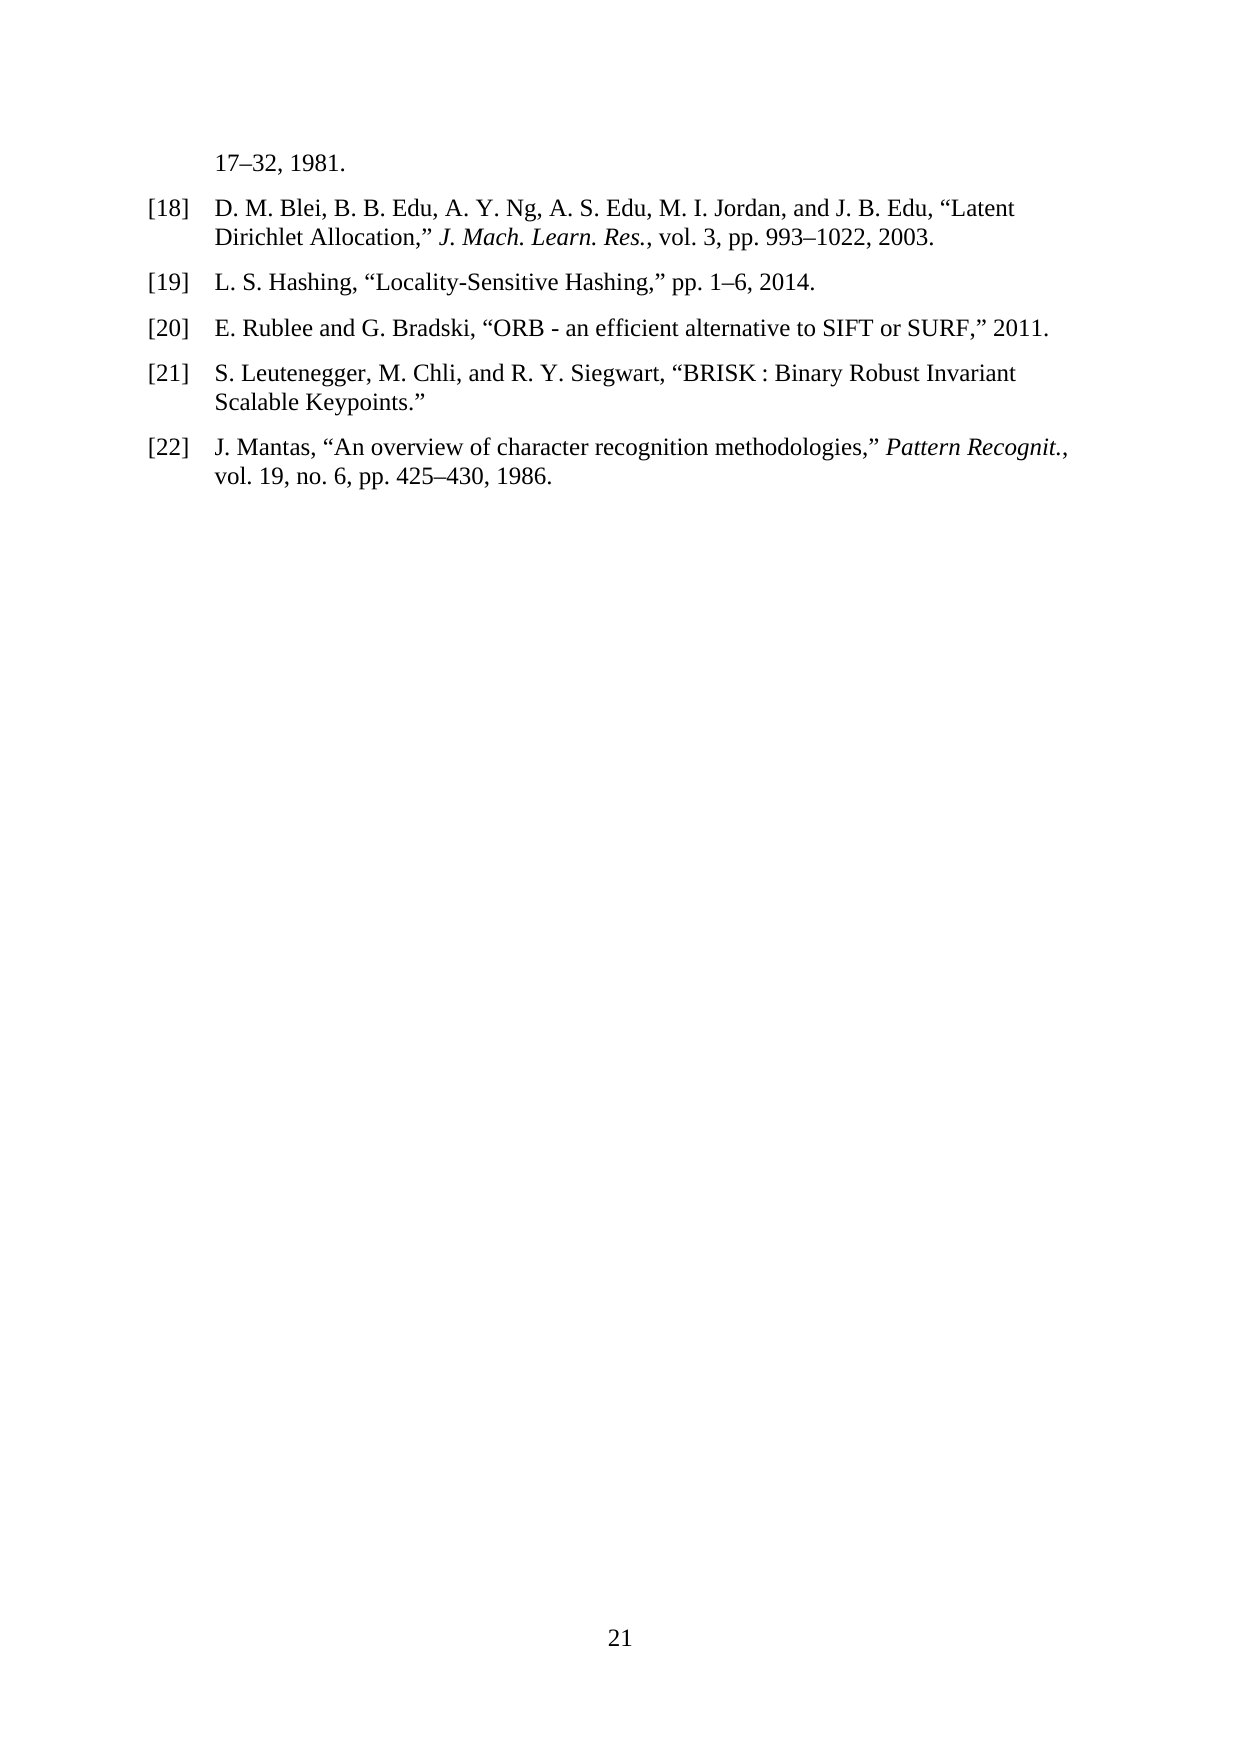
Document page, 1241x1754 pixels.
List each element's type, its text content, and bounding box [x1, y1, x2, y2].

text [21] S. Leutenegger, M. Chli, and R. Y. Siegwart, “BRISK : Binary Robust Invariant Scalable Keypoints.” [148, 358, 1093, 416]
text [20] E. Rublee and G. Bradski, “ORB - an efficient alternative to SIFT or SURF,” 2011. [148, 313, 1093, 341]
text [19] L. S. Hashing, “Locality-Sensitive Hashing,” pp. 1–6, 2014. [148, 267, 1093, 296]
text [148, 148, 1093, 176]
text [22] J. Mantas, “An overview of character recognition methodologies,” Pattern Recognit., vol. 19, no. 6, pp. 425–430, 1986. [148, 432, 1093, 490]
text [18] D. M. Blei, B. B. Edu, A. Y. Ng, A. S. Edu, M. I. Jordan, and J. B. Edu, “Latent Dirichlet Allocation,” J. Mach. Learn. Res., vol. 3, pp. 993–1022, 2003. [148, 193, 1093, 251]
